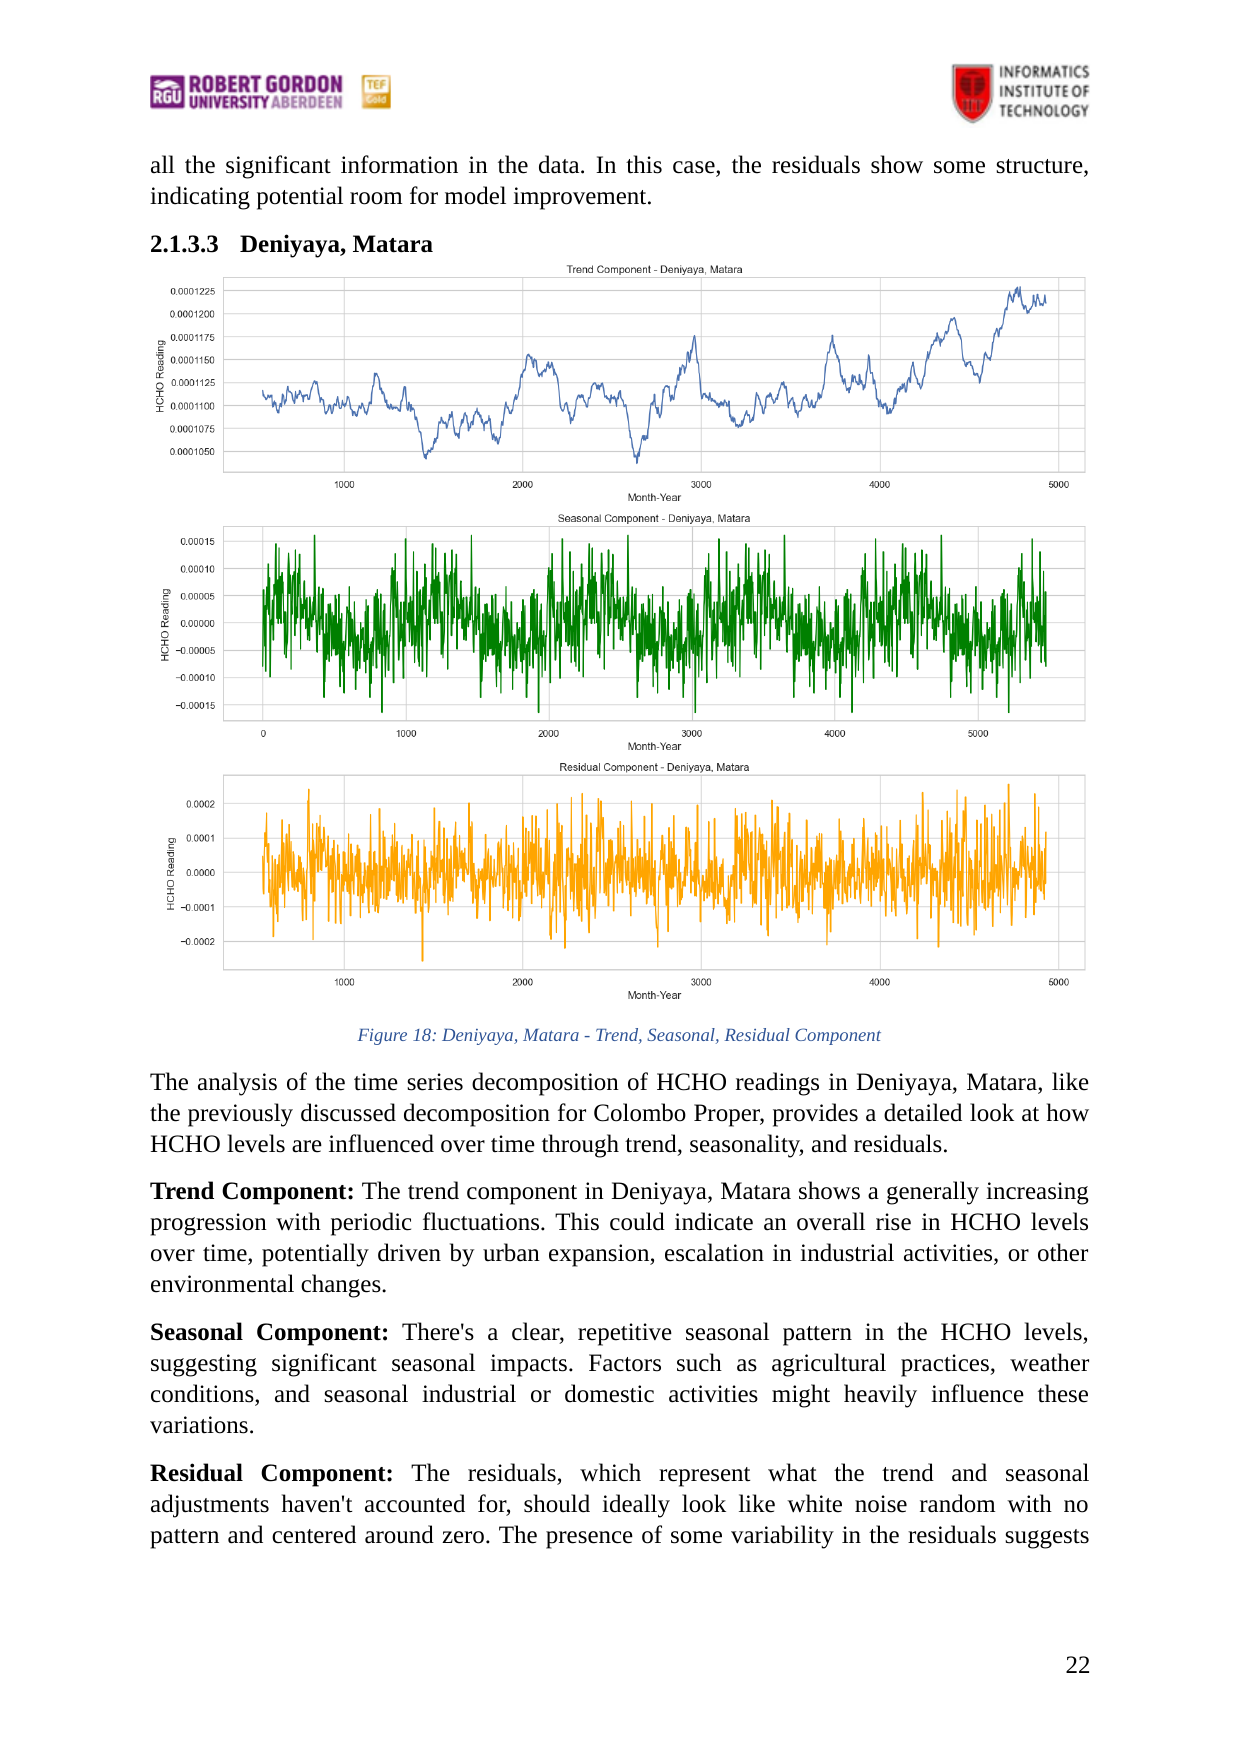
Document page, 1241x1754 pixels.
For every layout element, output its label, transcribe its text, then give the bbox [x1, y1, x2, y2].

picture [150, 63, 1091, 128]
text Seasonal Component: There's a clear, repetitive seasonal pattern in the HCHO levels, suggesting significant seasonal impacts. Factors such as agricultural practices, weather conditions, and seasonal industrial or domestic activities might heavily influence these variations. [150, 1317, 1090, 1439]
text Figure 18: Deniyaya, Matara - Trend, Seasonal, Residual Component [150, 1024, 1090, 1046]
text The analysis of the time series decomposition of HCHO readings in Deniyaya, Matara, like the previously discussed decomposition for Colombo Proper, provides a detailed look at how HCHO levels are influenced over time through trend, seasonality, and residuals. [150, 1067, 1090, 1157]
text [150, 150, 1090, 210]
subtitle Deniyaya, Matara [150, 229, 1090, 257]
text Trend Component: The trend component in Deniyaya, Matara shows a generally increasing progression with periodic fluctuations. This could indicate an overall rise in HCHO levels over time, potentially driven by urban expansion, escalation in industrial activities, or other environmental changes. [150, 1176, 1090, 1298]
picture [150, 259, 1091, 1006]
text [150, 1458, 1090, 1549]
